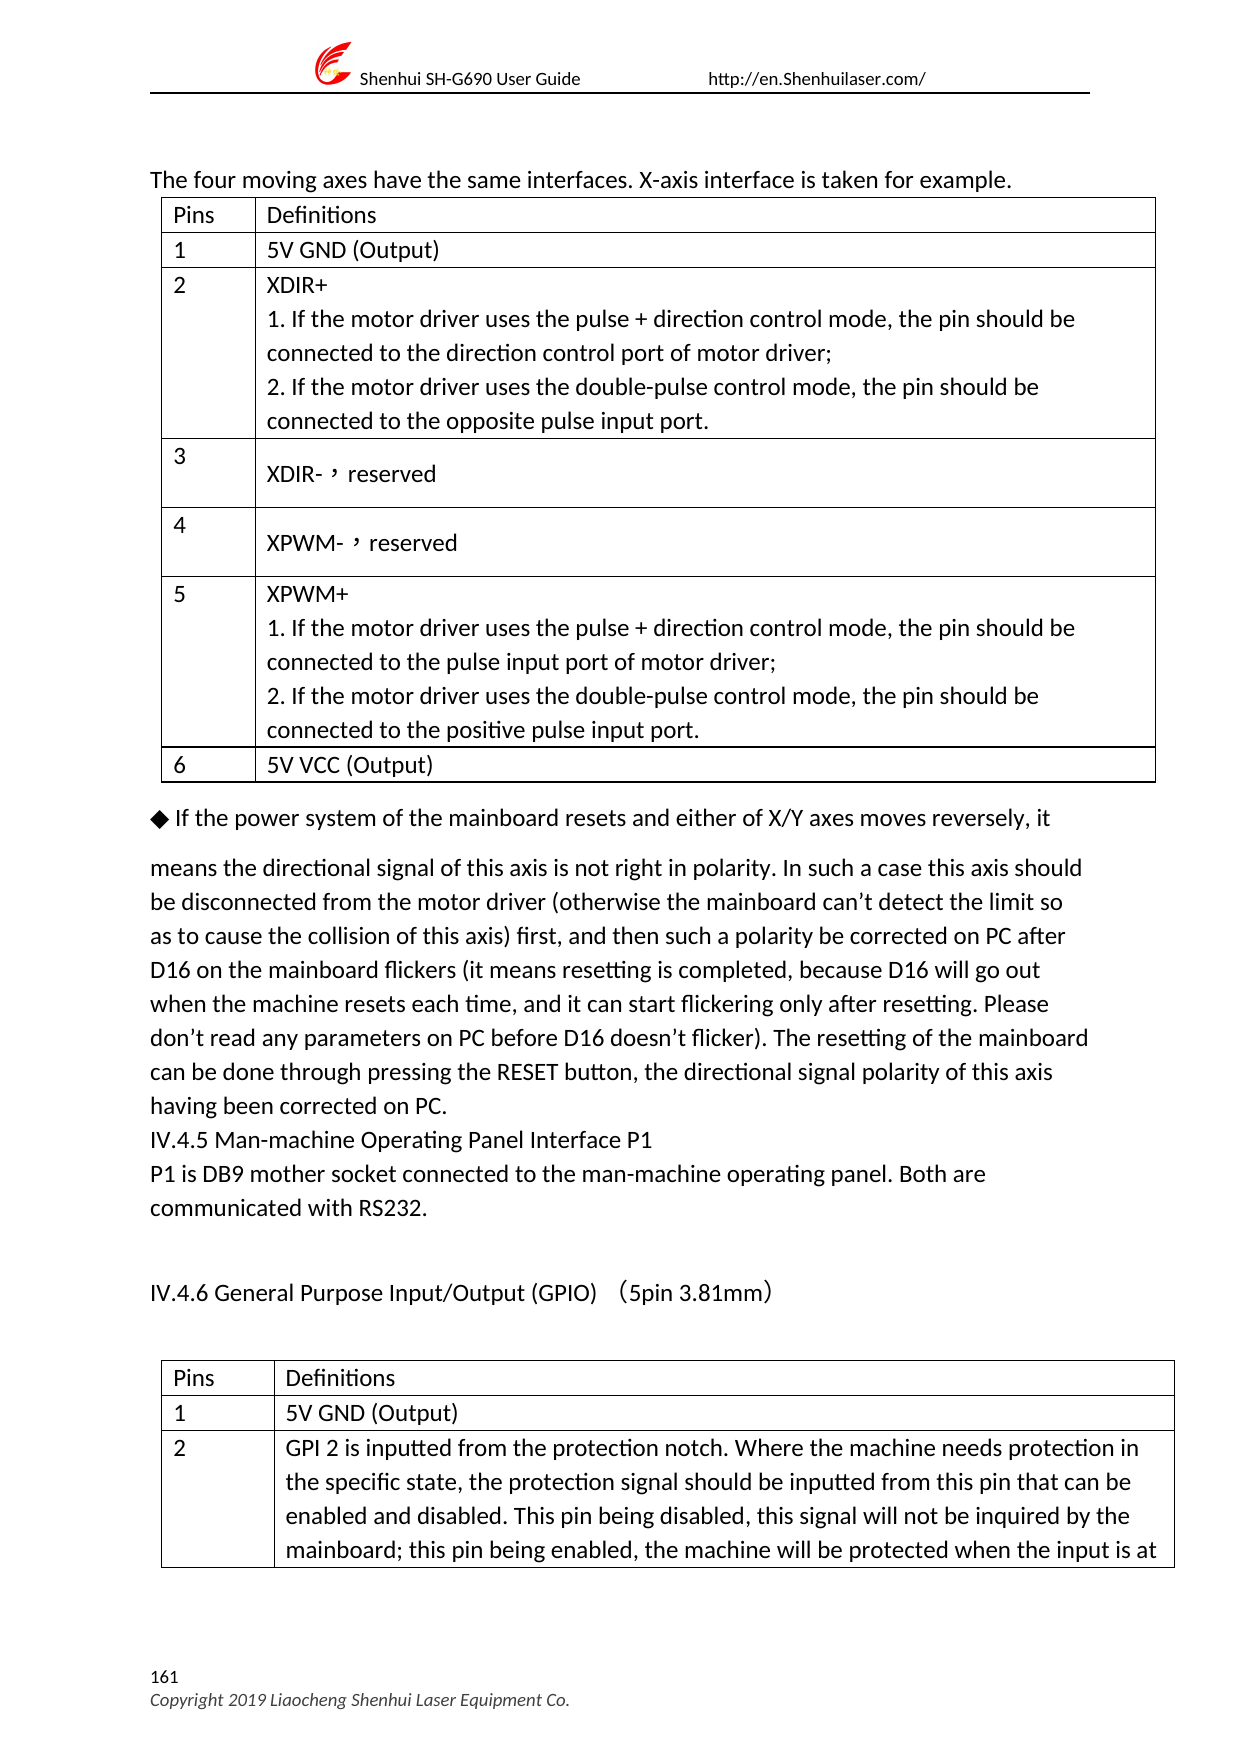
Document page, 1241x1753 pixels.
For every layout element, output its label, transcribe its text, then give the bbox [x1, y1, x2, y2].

table_cell 2 [162, 1431, 274, 1567]
table_header Definitions [275, 1361, 1174, 1395]
table_cell 5V VCC (Output) [256, 748, 1155, 781]
table_cell 2 [162, 268, 255, 438]
table_cell 5 [162, 577, 255, 746]
table_cell 5V GND (Output) [256, 233, 1155, 267]
text IV.4.6 General Purpose Input/Output (GPIO) （5pin 3.81mm） [150, 1258, 1090, 1326]
table_header Pins [162, 1361, 274, 1395]
table_cell 4 [162, 508, 255, 576]
text P1 is DB9 mother socket connected to the man-machine operating panel. Both are communicated with RS232. [150, 1156, 1090, 1224]
table_cell 3 [162, 439, 255, 507]
table_cell 6 [162, 748, 255, 781]
table_cell XDIR-，reserved [256, 439, 1155, 507]
table_cell XPWM+ 1. If the motor driver uses the pulse + direction control mode, the pin should be connected to the pulse input port of motor driver; 2. If the motor driver uses the double-pulse control mode, the pin should be connected to the positive pulse input port. [256, 577, 1155, 746]
table_cell 5V GND (Output) [275, 1396, 1174, 1430]
table_cell XDIR+ 1. If the motor driver uses the pulse + direction control mode, the pin should be connected to the direction control port of motor driver; 2. If the motor driver uses the double-pulse control mode, the pin should be connected to the opposite pulse input port. [256, 268, 1155, 438]
text IV.4.5 Man-machine Operating Panel Interface P1 [150, 1122, 1090, 1156]
table_header Definitions [256, 198, 1155, 232]
picture [314, 41, 356, 86]
table_cell 1 [162, 1396, 274, 1430]
text The four moving axes have the same interfaces. X-axis interface is taken for example. [150, 163, 1090, 197]
table_cell 1 [162, 233, 255, 267]
table_header Pins [162, 198, 255, 232]
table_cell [275, 1431, 1174, 1567]
table_cell XPWM-，reserved [256, 508, 1155, 576]
text ◆ If the power system of the mainboard resets and either of X/Y axes moves reversely, it means the directional signal of this axis is not right in polarity. In such a case this axis should be disconnected from the motor driver (otherwise the mainboard can’t detect the limit so as to cause the collision of this axis) first, and then such a polarity be corrected on PC after D16 on the mainboard flickers (it means resetting is completed, because D16 will go out when the machine resets each time, and it can start flickering only after resetting. Please don’t read any parameters on PC before D16 doesn’t flicker). The resetting of the mainboard can be done through pressing the RESET button, the directional signal polarity of this axis having been corrected on PC. [150, 782, 1090, 1122]
